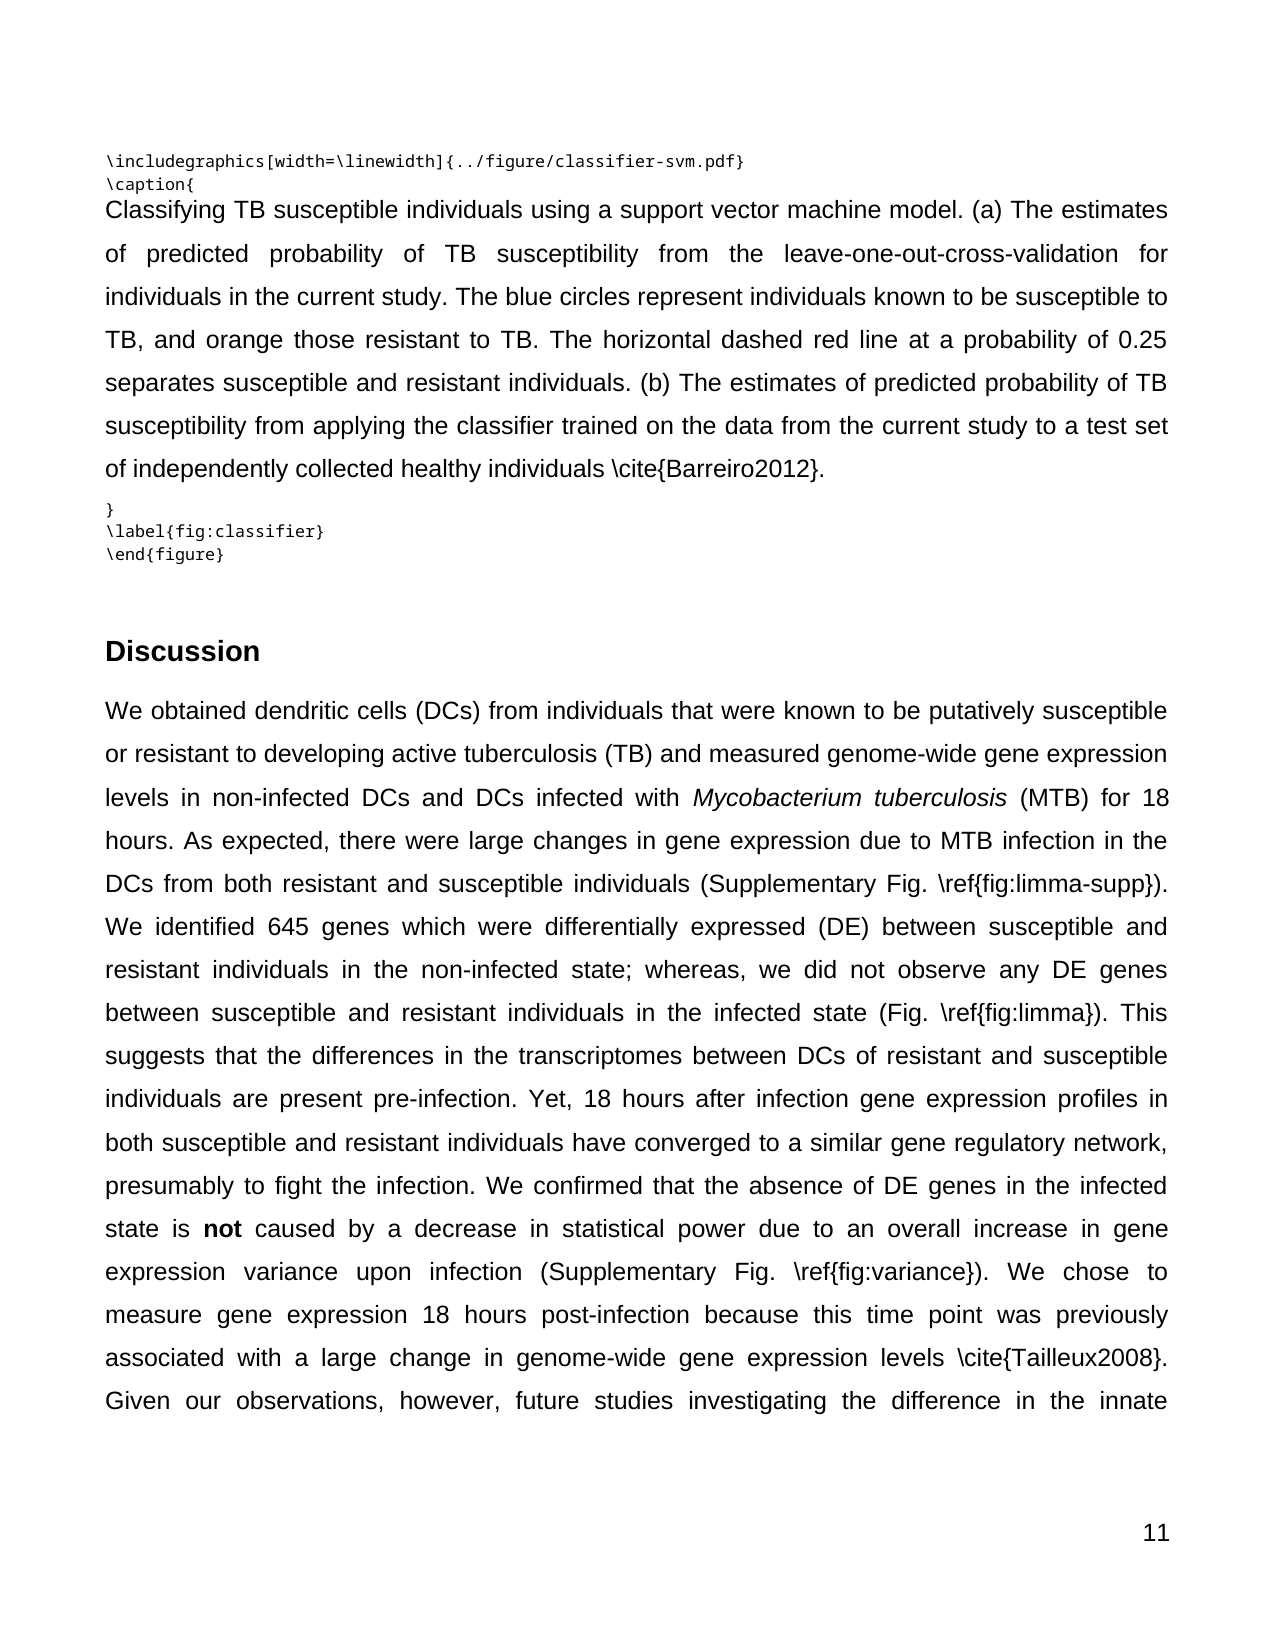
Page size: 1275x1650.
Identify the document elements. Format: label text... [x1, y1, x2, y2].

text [105, 696, 1170, 1415]
text \end{figure} [105, 543, 1170, 565]
text Classifying TB susceptible individuals using a support vector machine model. (a) The estimates of predicted probability of TB susceptibility from the leave-one-out-cross-validation for individuals in the current study. The blue circles represent individuals known to be susceptible to TB, and orange those resistant to TB. The horizontal dashed red line at a probability of 0.25 separates susceptible and resistant individuals. (b) The estimates of predicted probability of TB susceptibility from applying the classifier trained on the data from the current study to a test set of independently collected healthy individuals \cite{Barreiro2012}. [105, 195, 1170, 483]
subtitle Discussion [105, 633, 1170, 667]
text } [105, 497, 1170, 520]
text \includegraphics[width=\linewidth]{../figure/classifier-svm.pdf} [105, 150, 1170, 173]
text \caption{ [105, 173, 1170, 195]
text \label{fig:classifier} [105, 520, 1170, 543]
